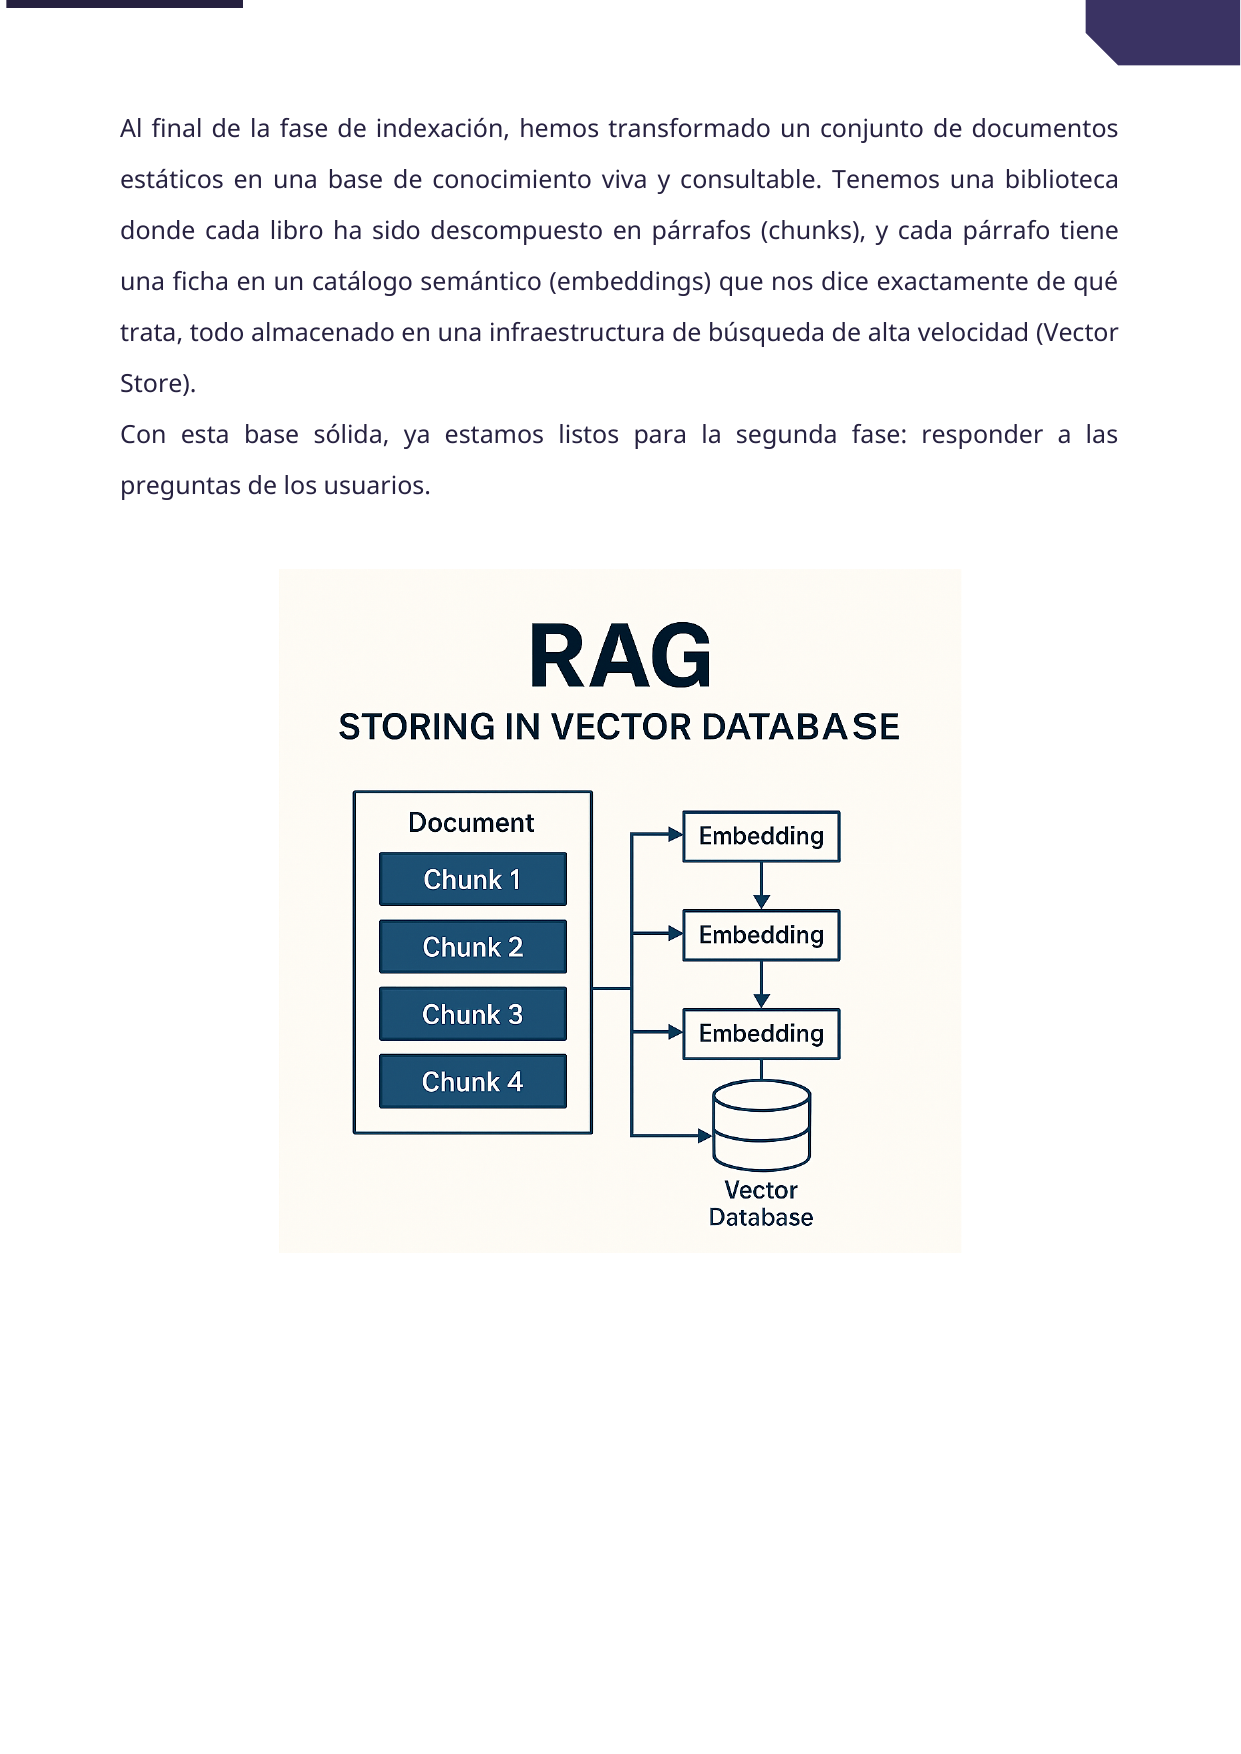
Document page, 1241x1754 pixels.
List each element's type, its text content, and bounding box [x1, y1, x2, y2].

picture [278, 569, 962, 1253]
text Con esta base sólida, ya estamos listos para la segunda fase: responder a las preguntas de los usuarios. [120, 417, 1120, 502]
text Al final de la fase de indexación, hemos transformado un conjunto de documentos estáticos en una base de conocimiento viva y consultable. Tenemos una biblioteca donde cada libro ha sido descompuesto en párrafos (chunks), y cada párrafo tiene una ficha en un catálogo semántico (embeddings) que nos dice exactamente de qué trata, todo almacenado en una infraestructura de búsqueda de alta velocidad (Vector Store). [120, 110, 1120, 400]
